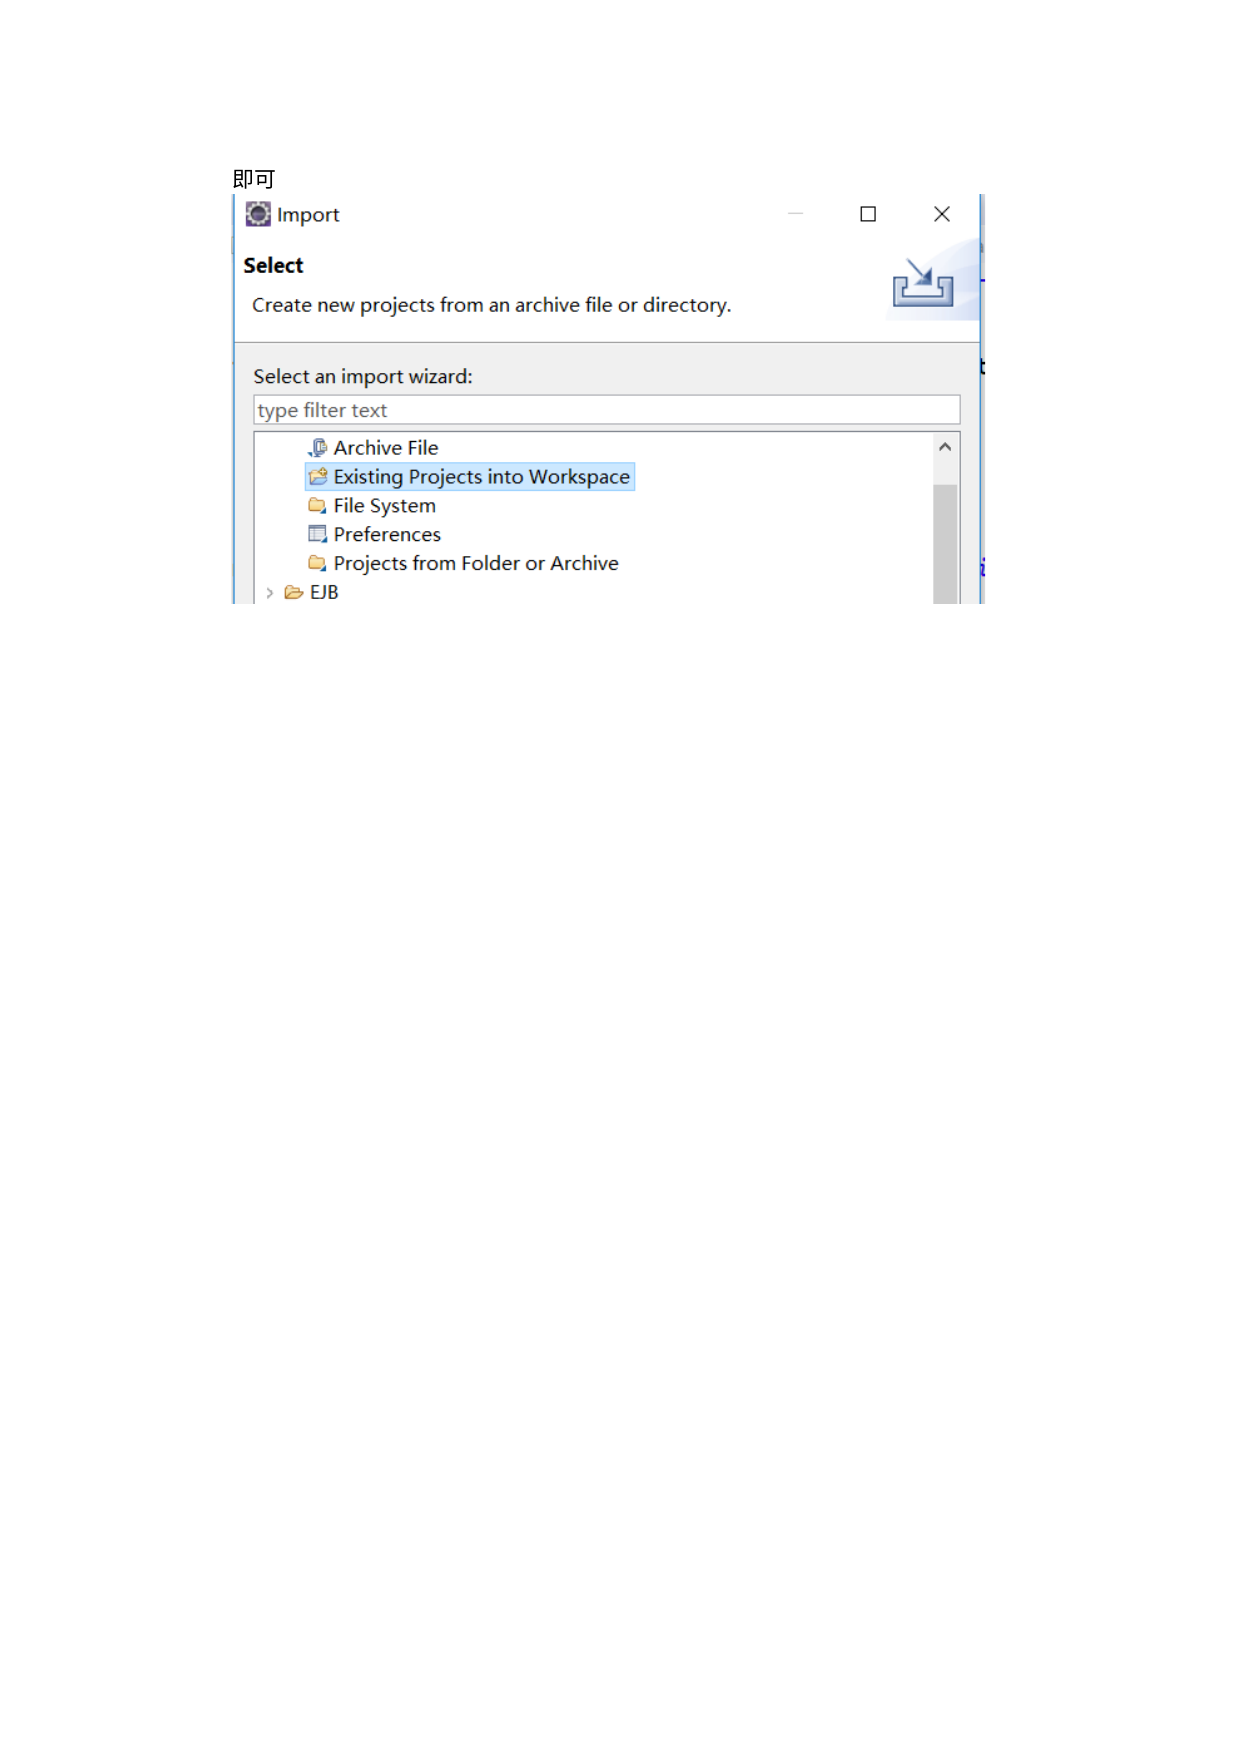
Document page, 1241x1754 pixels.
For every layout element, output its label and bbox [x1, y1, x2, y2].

list [232, 162, 1053, 194]
picture [231, 194, 986, 604]
